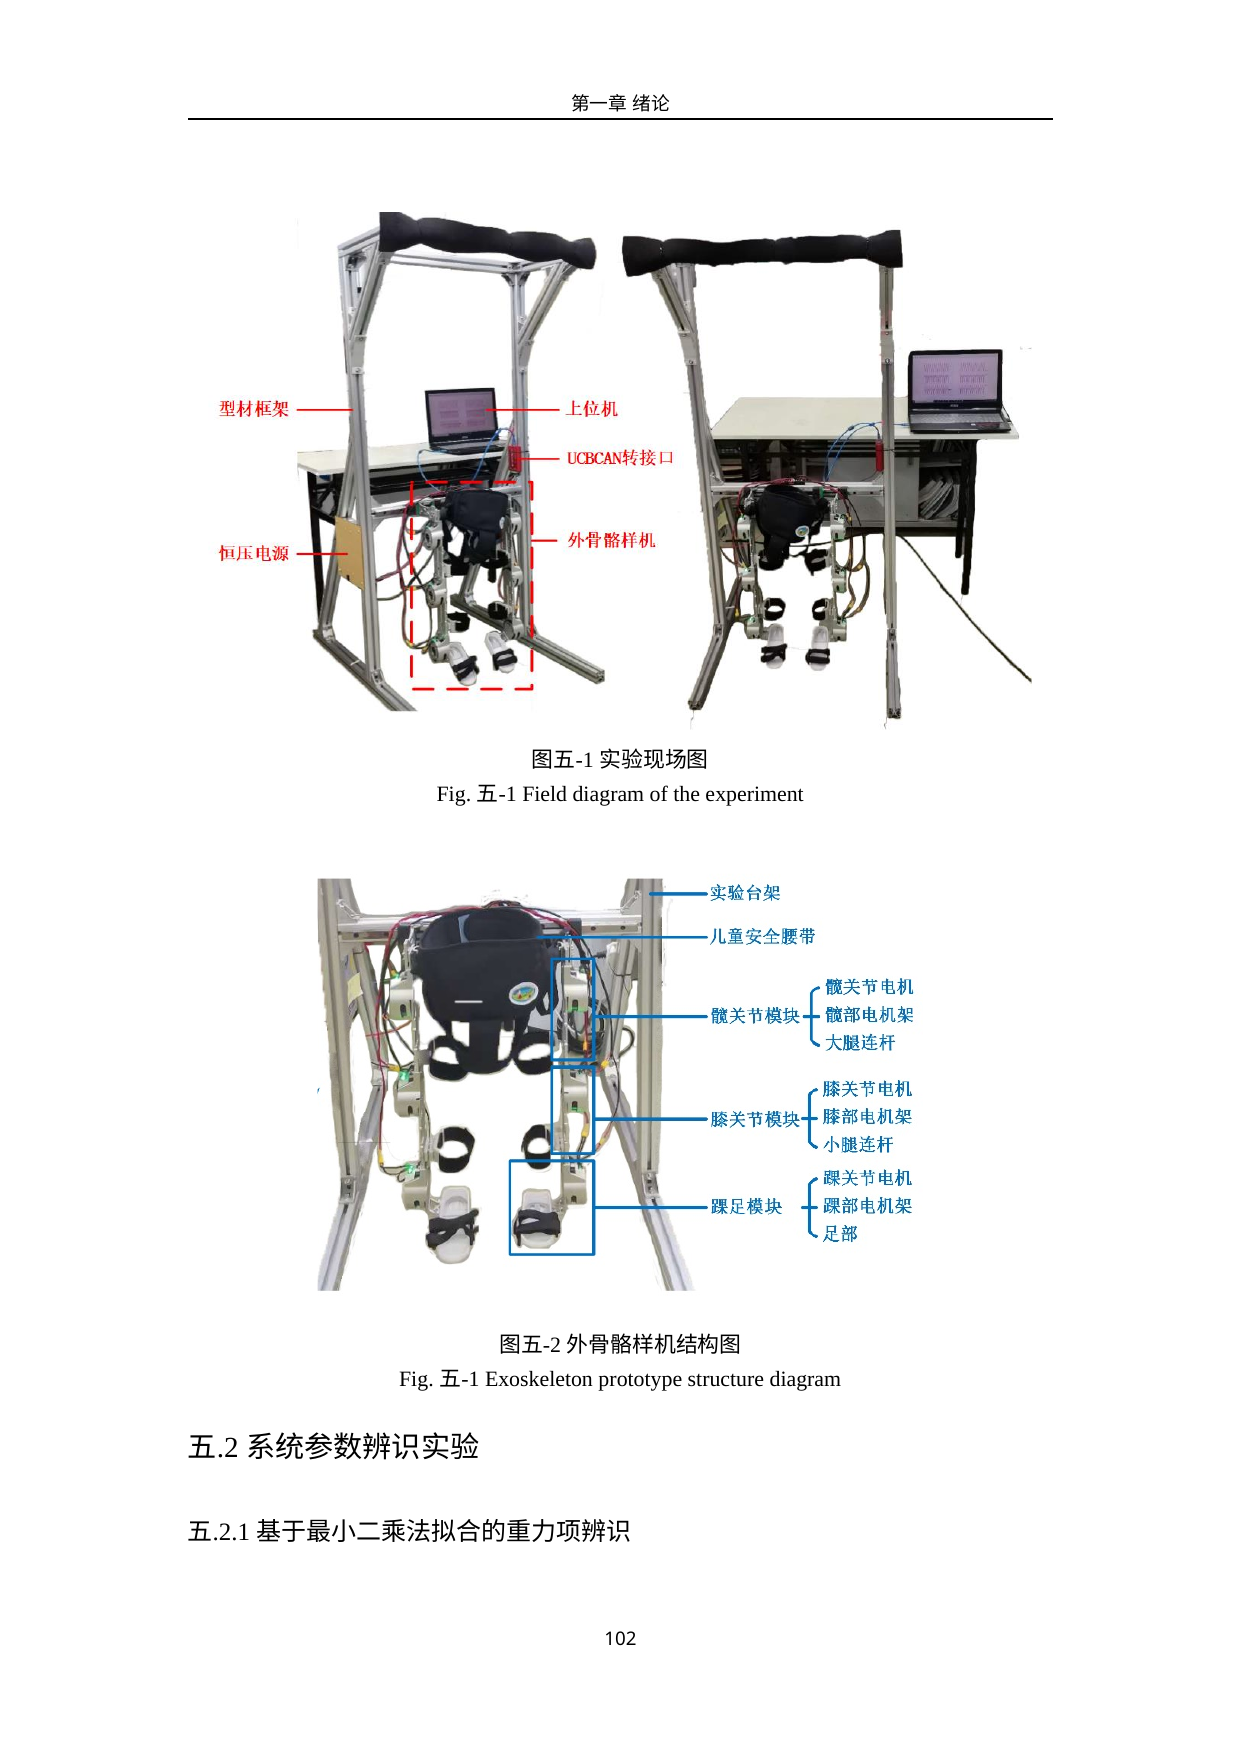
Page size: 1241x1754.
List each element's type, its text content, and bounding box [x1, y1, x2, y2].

text 系统参数辨识实验 [187, 1411, 1053, 1478]
text Field diagram of the experiment [187, 775, 1053, 809]
text Exoskeleton prototype structure diagram [187, 1359, 1053, 1393]
picture [208, 175, 1032, 730]
picture [317, 850, 923, 1304]
text 实验现场图 [187, 741, 1053, 775]
text 外骨骼样机结构图 [187, 1326, 1053, 1359]
text 基于最小二乘法拟合的重力项辨识 [187, 1495, 1053, 1563]
